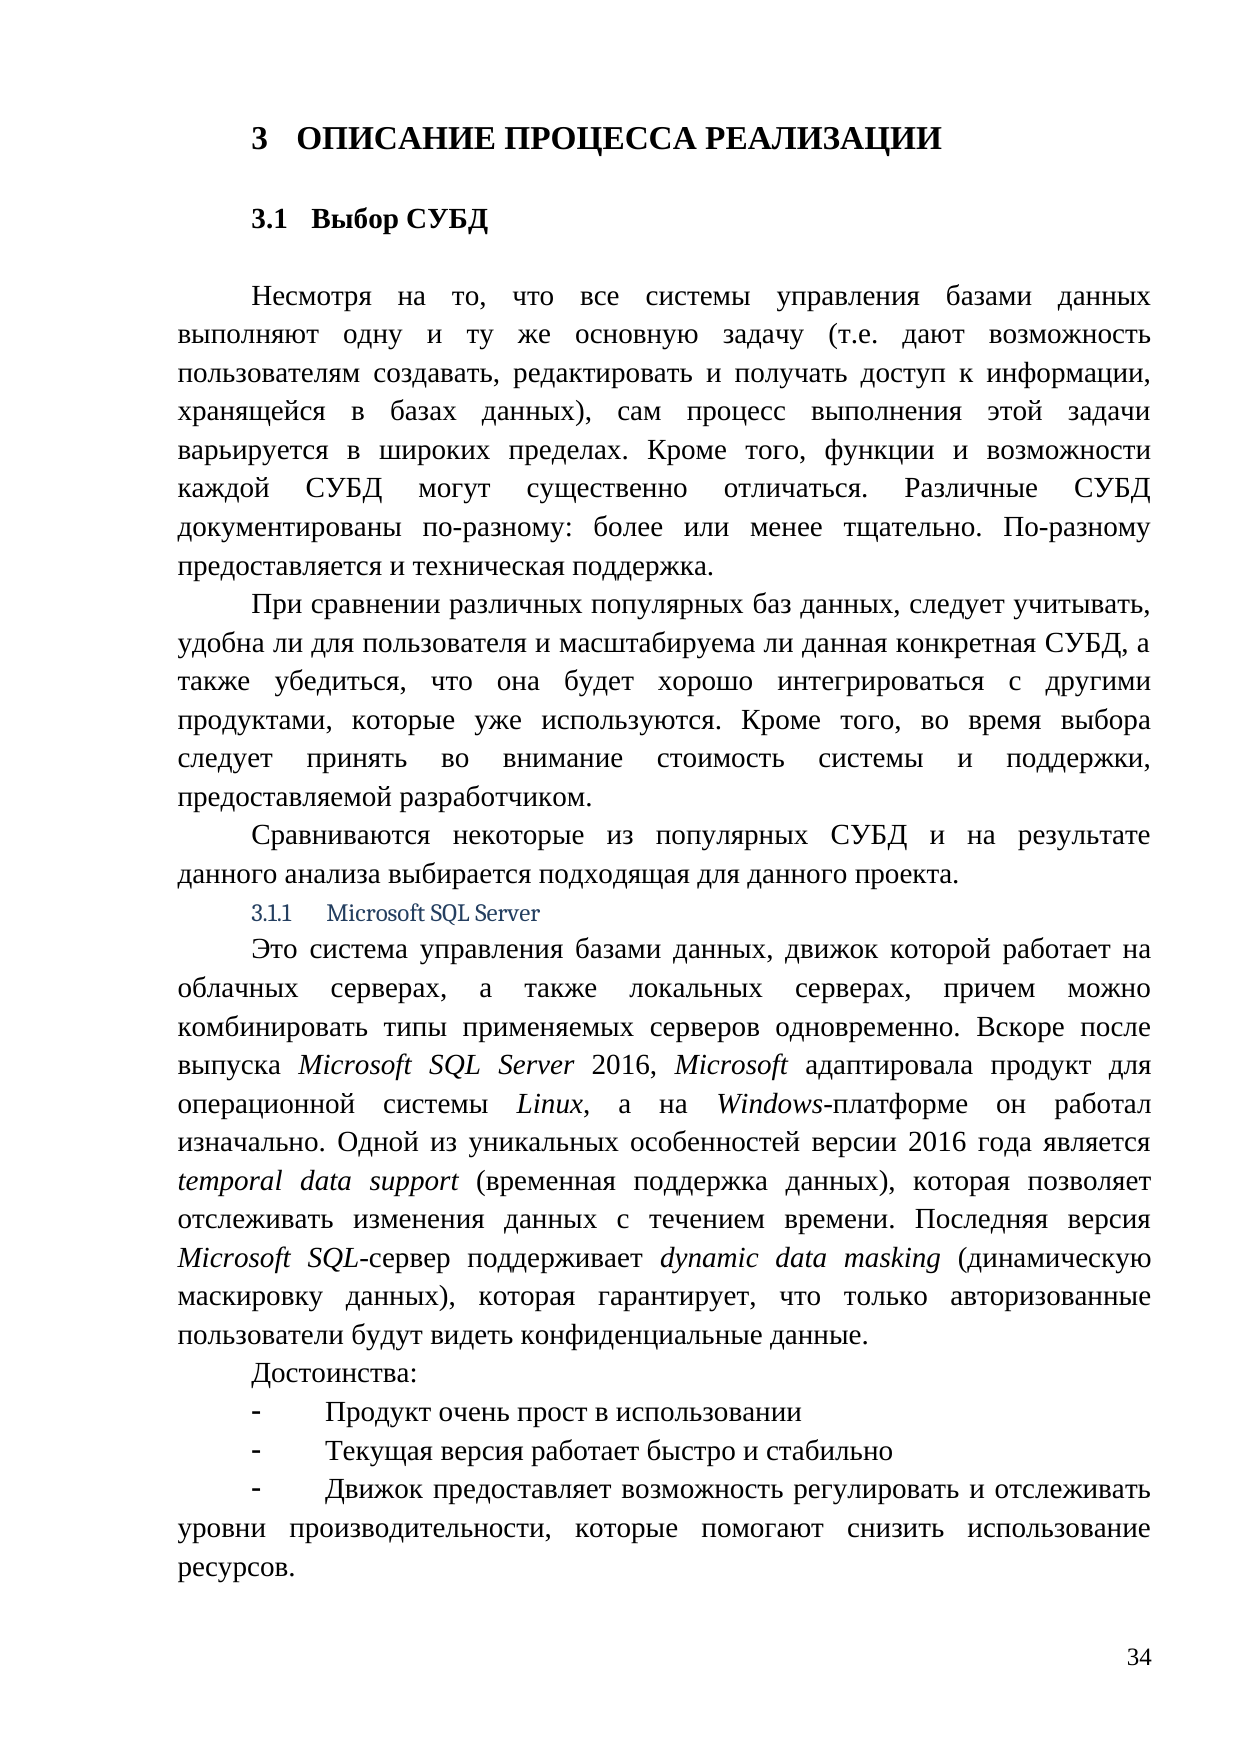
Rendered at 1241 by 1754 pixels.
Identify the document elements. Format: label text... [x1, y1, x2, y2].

text Несмотря на то, что все системы управления базами данных выполняют одну и ту же основную задачу (т.е. дают возможность пользователям создавать, редактировать и получать доступ к информации, хранящейся в базах данных), сам процесс выполнения этой задачи варьируется в широких пределах. Кроме того, функции и возможности каждой СУБД могут существенно отличаться. Различные СУБД документированы по-разному: более или менее тщательно. По-разному предоставляется и техническая поддержка. [177, 278, 1152, 581]
subtitle Microsoft SQL Server [251, 899, 1152, 927]
list Продукт очень прост в использовании [177, 1394, 1152, 1428]
text При сравнении различных популярных баз данных, следует учитывать, удобна ли для пользователя и масштабируема ли данная конкретная СУБД, а также убедиться, что она будет хорошо интегрироваться с другими продуктами, которые уже используются. Кроме того, во время выбора следует принять во внимание стоимость системы и поддержки, предоставляемой разработчиком. [177, 586, 1152, 812]
subtitle Выбор СУБД [251, 201, 1152, 234]
text Это система управления базами данных, движок которой работает на облачных серверах, а также локальных серверах, причем можно комбинировать типы применяемых серверов одновременно. Вскоре после выпуска Microsoft SQL Server 2016, Microsoft адаптировала продукт для операционной системы Linux, а на Windows-платформе он работал изначально. Одной из уникальных особенностей версии 2016 года является temporal data support (временная поддержка данных), которая позволяет отслеживать изменения данных с течением времени. Последняя версия Microsoft SQL-сервер поддерживает dynamic data masking (динамическую маскировку данных), которая гарантирует, что только авторизованные пользователи будут видеть конфиденциальные данные. [177, 932, 1152, 1351]
text Достоинства: [177, 1356, 1152, 1389]
list Движок предоставляет возможность регулировать и отслеживать уровни производительности, которые помогают снизить использование ресурсов. [177, 1471, 1152, 1582]
list Текущая версия работает быстро и стабильно [177, 1433, 1152, 1466]
text Сравниваются некоторые из популярных СУБД и на результате данного анализа выбирается подходящая для данного проекта. [177, 817, 1152, 889]
subtitle Описание процесса реализации [251, 118, 1152, 156]
